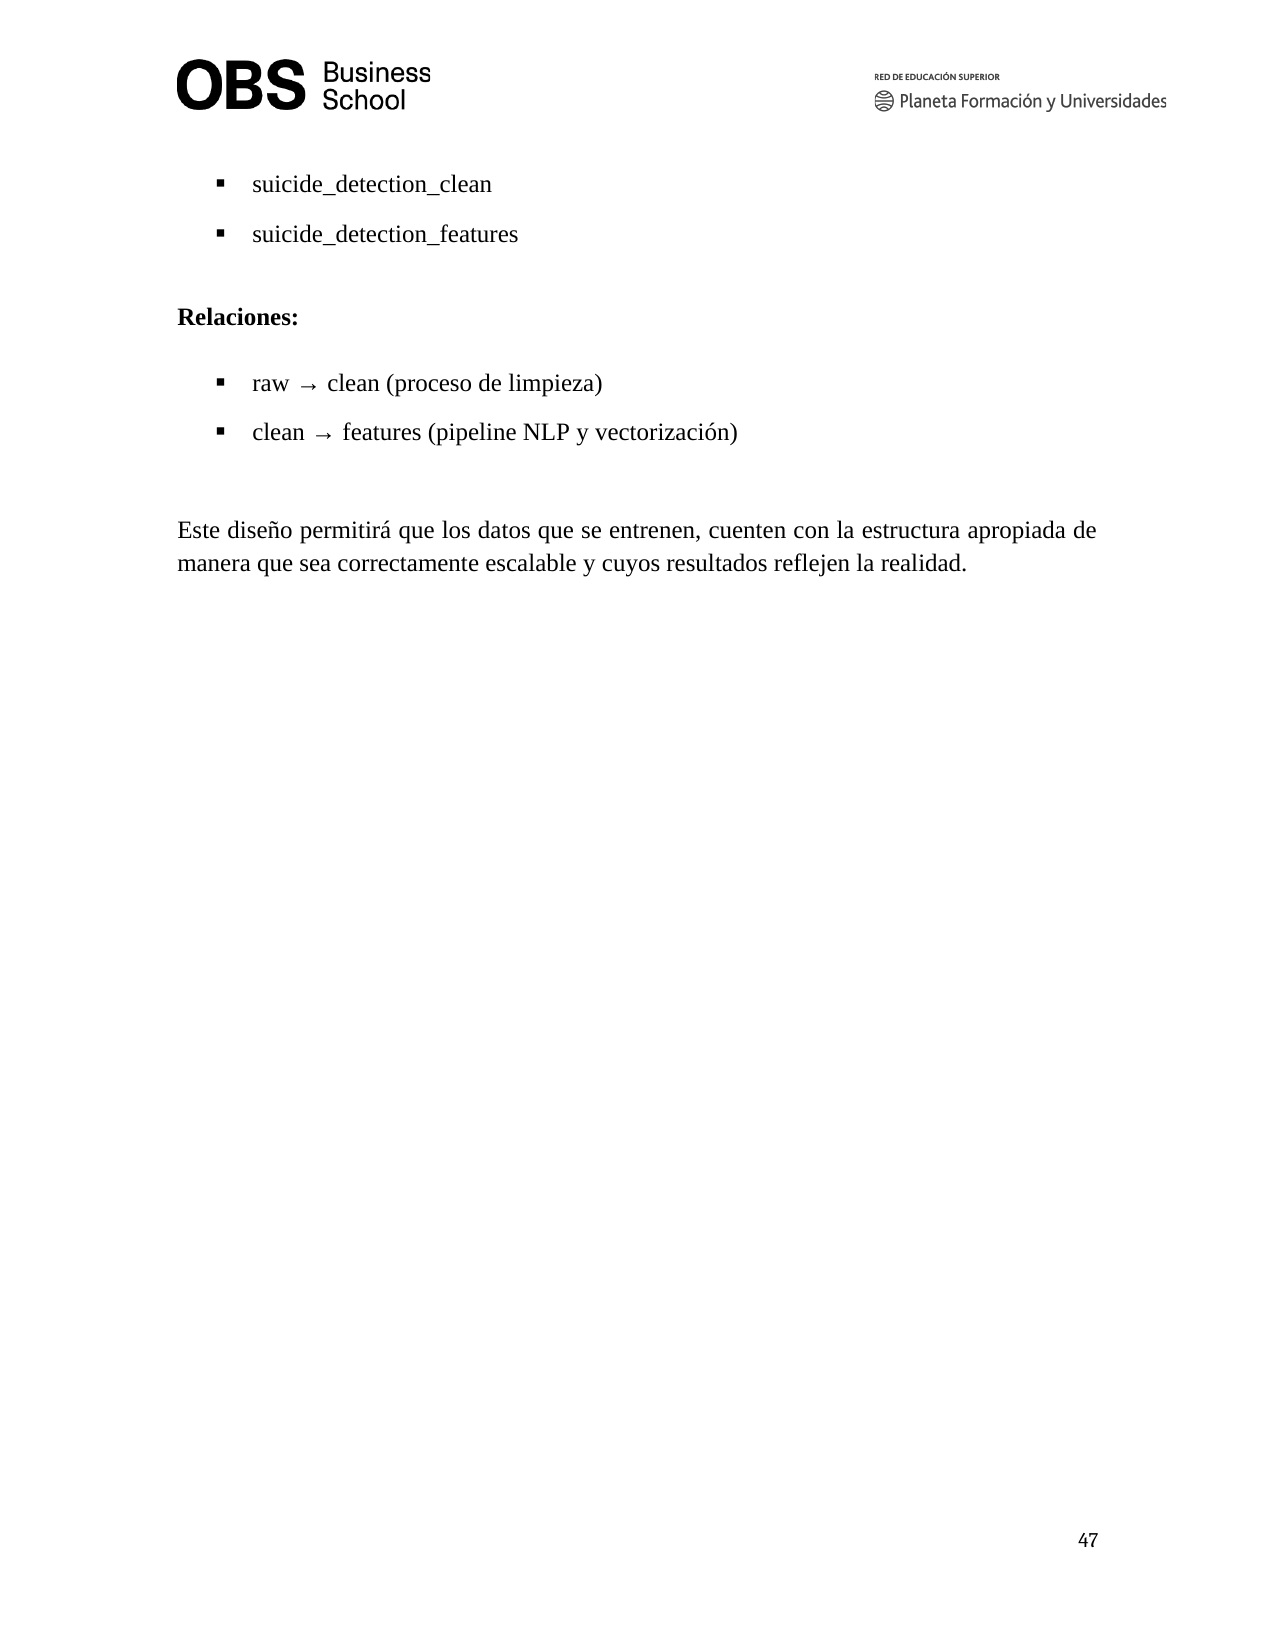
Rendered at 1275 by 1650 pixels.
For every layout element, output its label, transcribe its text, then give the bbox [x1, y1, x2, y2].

text Relaciones: [177, 302, 1098, 330]
list raw → clean (proceso de limpieza) [214, 368, 1098, 396]
list clean → features (pipeline NLP y vectorización) [214, 417, 1098, 446]
list suicide_detection_features [214, 219, 1098, 248]
list suicide_detection_clean [214, 169, 1098, 198]
text Este diseño permitirá que los datos que se entrenen, cuenten con la estructura apropiada de manera que sea correctamente escalable y cuyos resultados reflejen la realidad. [177, 515, 1098, 577]
picture [874, 72, 1167, 112]
picture [177, 59, 431, 110]
